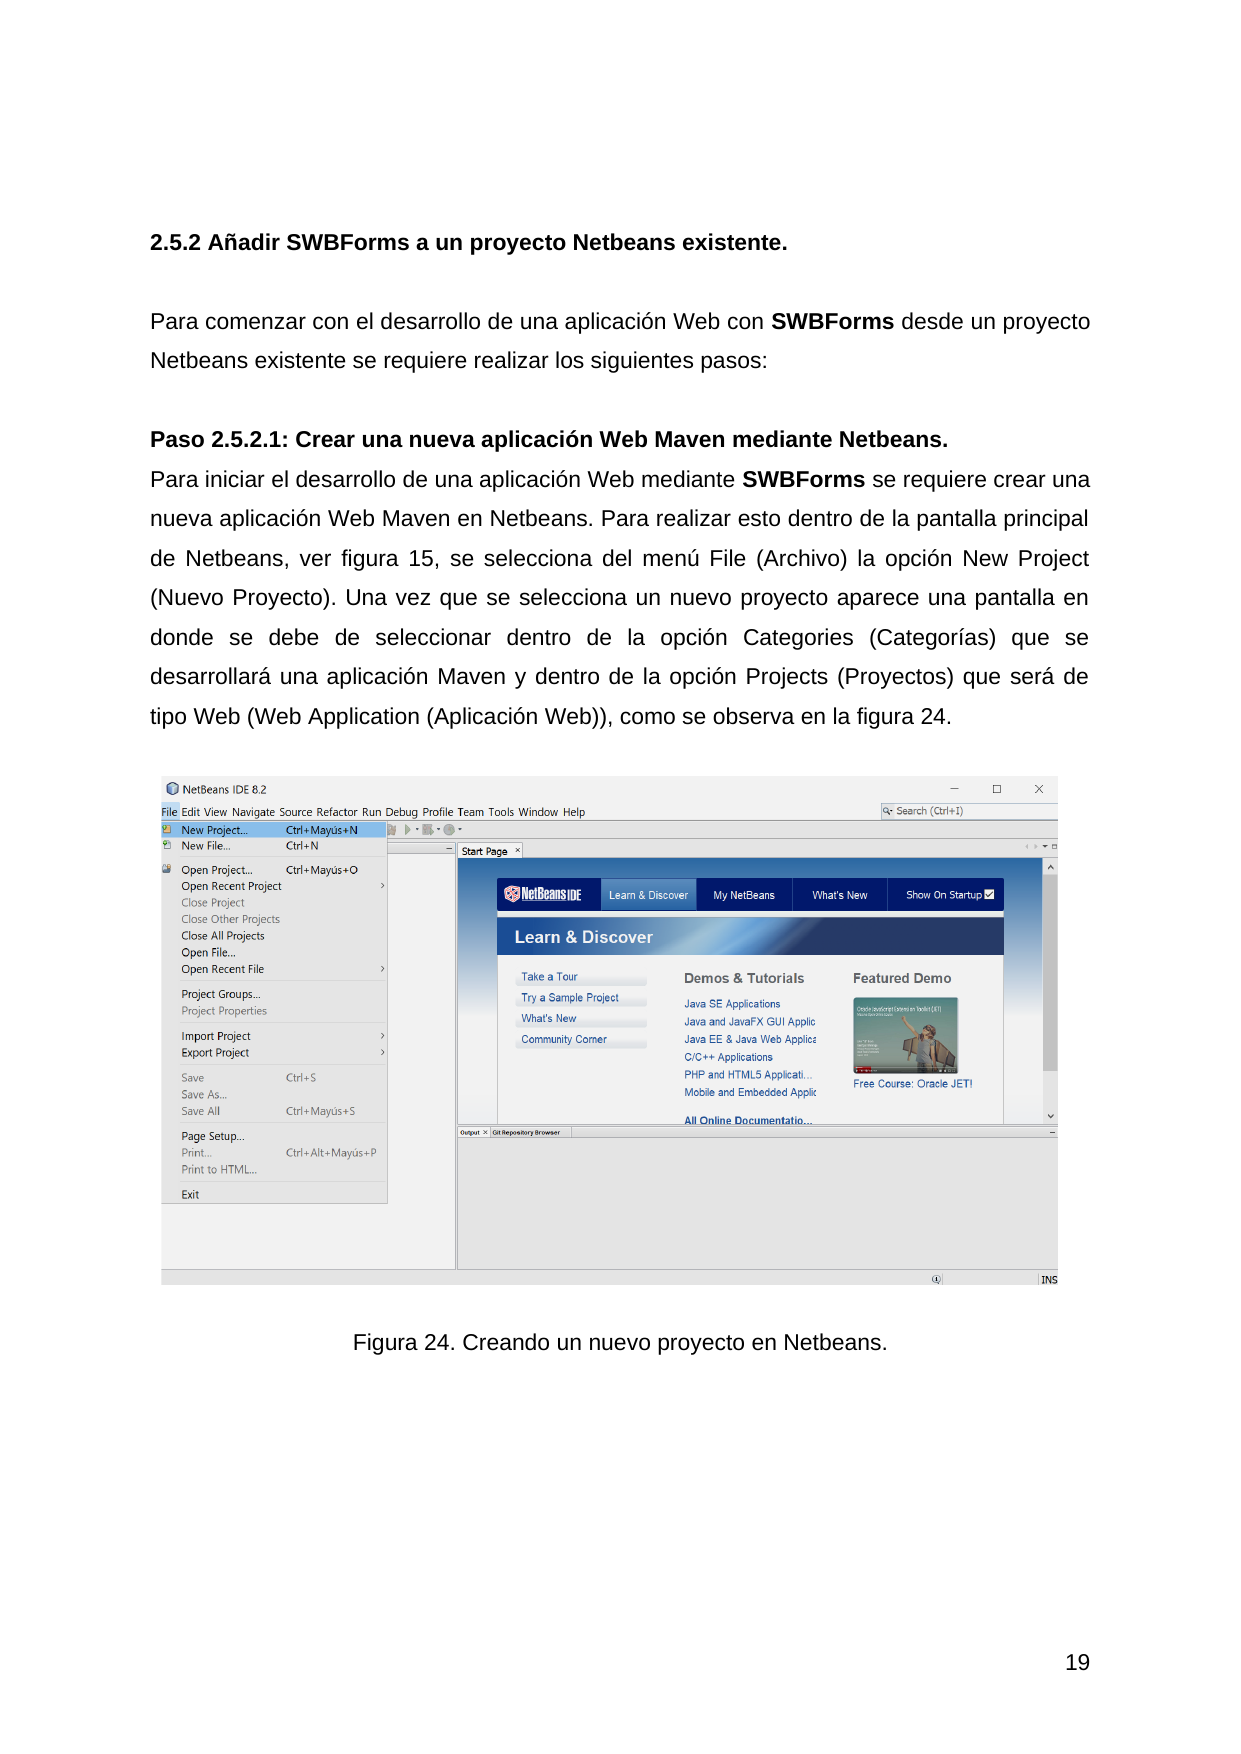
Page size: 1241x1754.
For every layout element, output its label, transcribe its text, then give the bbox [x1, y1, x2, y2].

text Para comenzar con el desarrollo de una aplicación Web con SWBForms desde un proyecto Netbeans existente se requiere realizar los siguientes pasos: [150, 308, 1090, 374]
text 2.5.2 Añadir SWBForms a un proyecto Netbeans existente. [150, 229, 1090, 255]
text Para iniciar el desarrollo de una aplicación Web mediante SWBForms se requiere crear una nueva aplicación Web Maven en Netbeans. Para realizar esto dentro de la pantalla principal de Netbeans, ver figura 15, se selecciona del menú File (Archivo) la opción New Project (Nuevo Proyecto). Una vez que se selecciona un nuevo proyecto aparece una pantalla en donde se debe de seleccionar dentro de la opción Categories (Categorías) que se desarrollará una aplicación Maven y dentro de la opción Projects (Proyectos) que será de tipo Web (Web Application (Aplicación Web)), como se observa en la figura 24. [150, 466, 1090, 729]
picture [161, 776, 1058, 1285]
text Paso 2.5.2.1: Crear una nueva aplicación Web Maven mediante Netbeans. [150, 426, 1090, 453]
